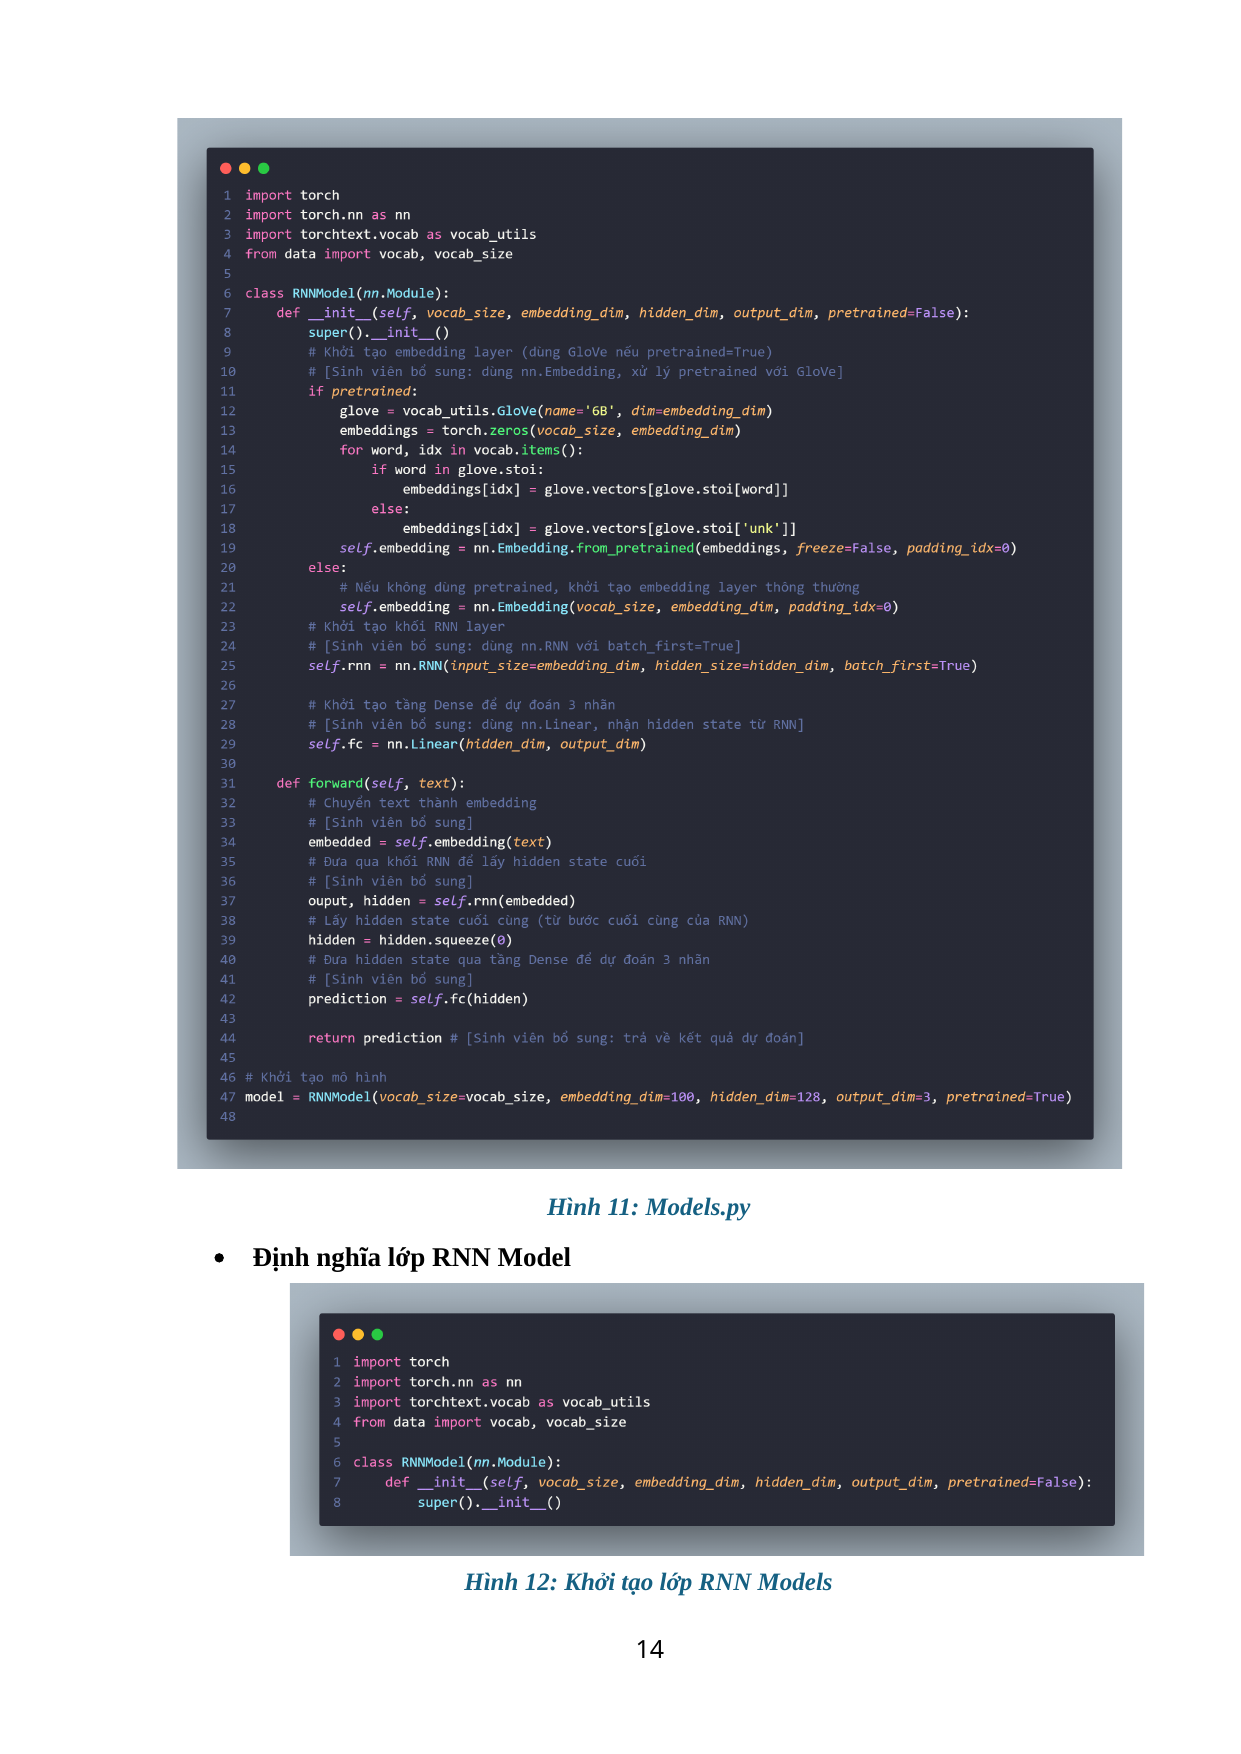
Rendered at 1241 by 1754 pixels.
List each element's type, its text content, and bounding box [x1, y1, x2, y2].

list Định nghĩa lớp RNN Model [215, 1241, 1122, 1272]
picture [289, 1283, 1145, 1556]
text Hình 12: Khởi tạo lớp RNN Models [177, 1567, 1122, 1596]
picture [177, 118, 1123, 1169]
text Hình 11: Models.py [177, 1192, 1122, 1221]
